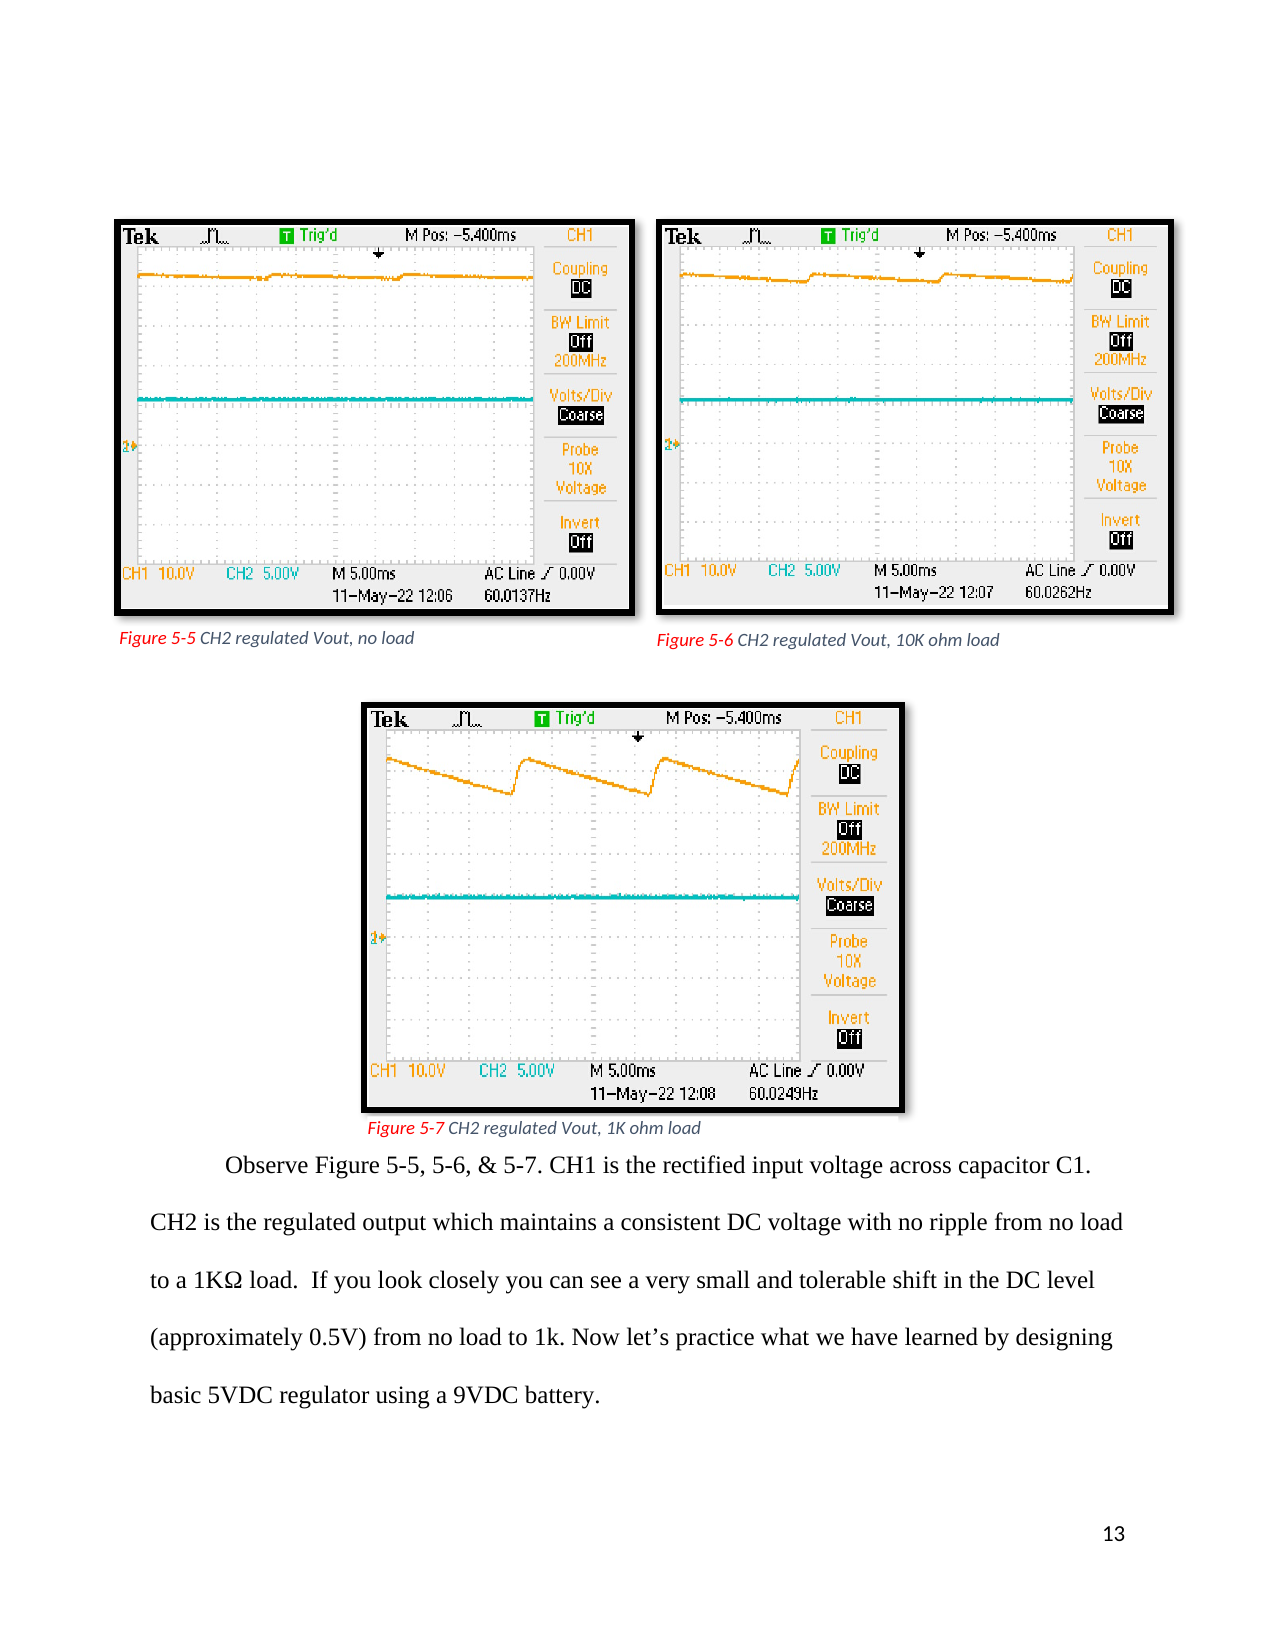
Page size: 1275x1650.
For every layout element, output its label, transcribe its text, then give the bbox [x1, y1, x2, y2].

picture [662, 225, 1168, 609]
picture [121, 225, 629, 609]
picture [367, 708, 899, 1107]
